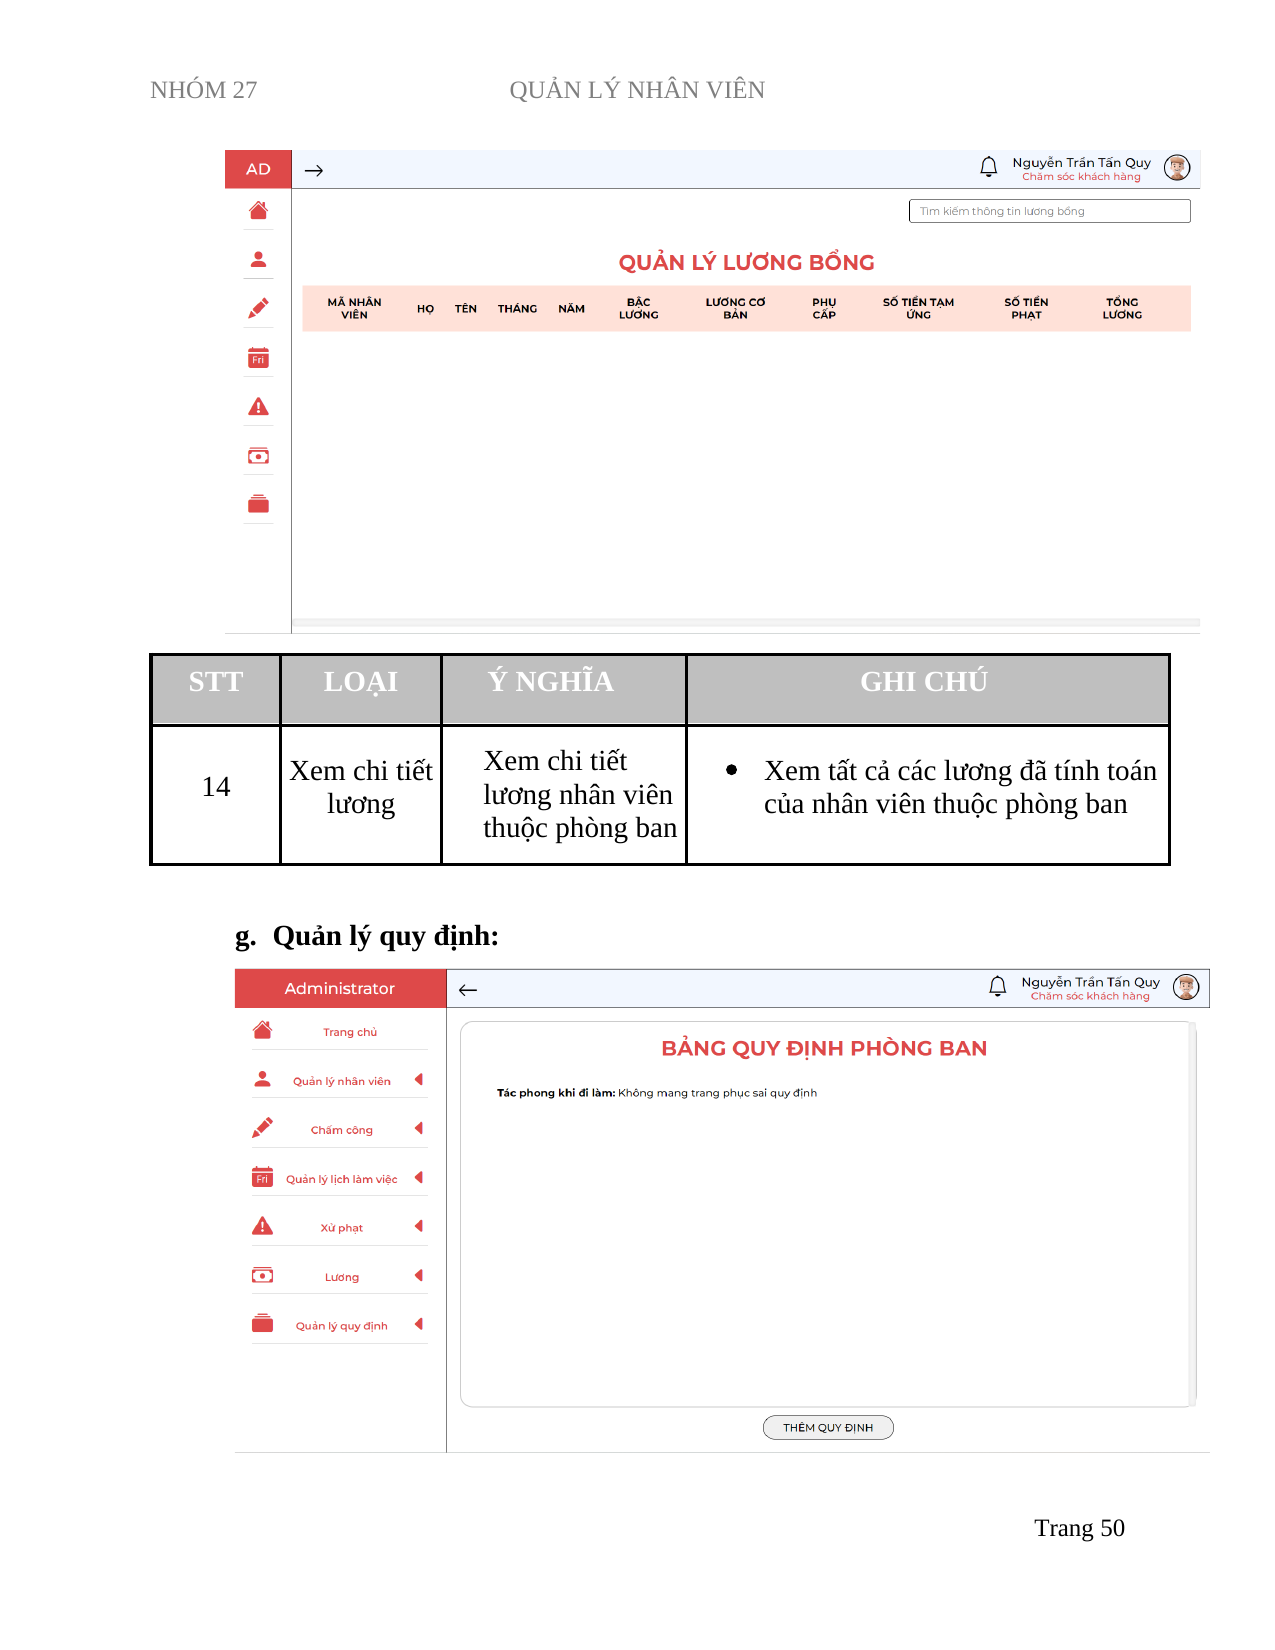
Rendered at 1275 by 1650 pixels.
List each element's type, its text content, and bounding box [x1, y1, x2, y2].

picture [225, 150, 1200, 634]
table_header STT [153, 656, 279, 723]
table_header GHI CHÚ [688, 656, 1168, 723]
table_cell Xem chi tiết lương nhân viên thuộc phòng ban [443, 727, 685, 863]
table_cell Xem chi tiết lương [282, 727, 440, 863]
table_cell 14 [153, 727, 279, 863]
picture [234, 968, 1210, 1453]
table_cell Xem tất cả các lương đã tính toán của nhân viên thuộc phòng ban [688, 727, 1168, 863]
table_header Ý NGHĨA [443, 656, 685, 723]
table_header LOẠI [282, 656, 440, 723]
list Quản lý quy định: [235, 918, 1125, 952]
